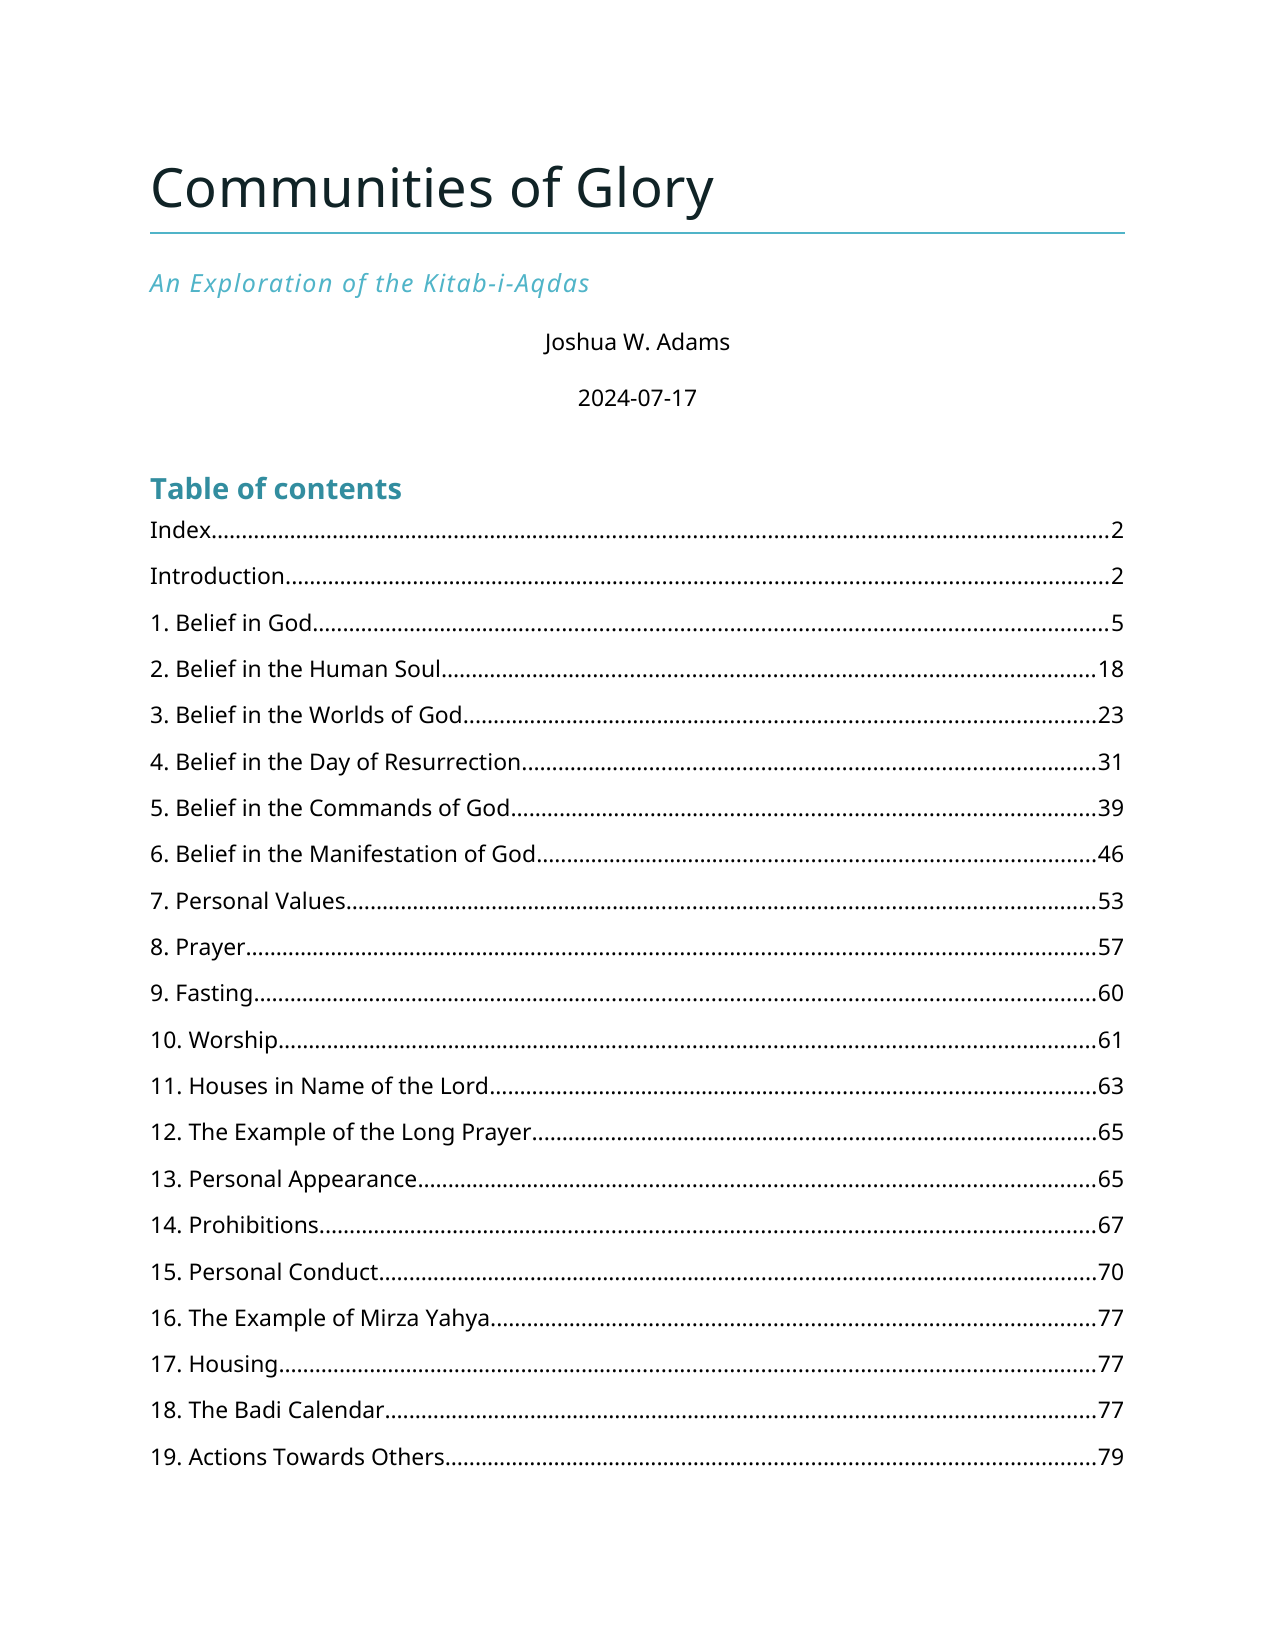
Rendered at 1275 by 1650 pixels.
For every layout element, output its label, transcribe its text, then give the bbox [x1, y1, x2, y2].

text 2024-07-17 [150, 382, 1125, 413]
subtitle An Exploration of the Kitab-i-Aqdas [150, 265, 1125, 299]
text Joshua W. Adams [150, 325, 1125, 357]
title Communities of Glory [150, 150, 1125, 232]
